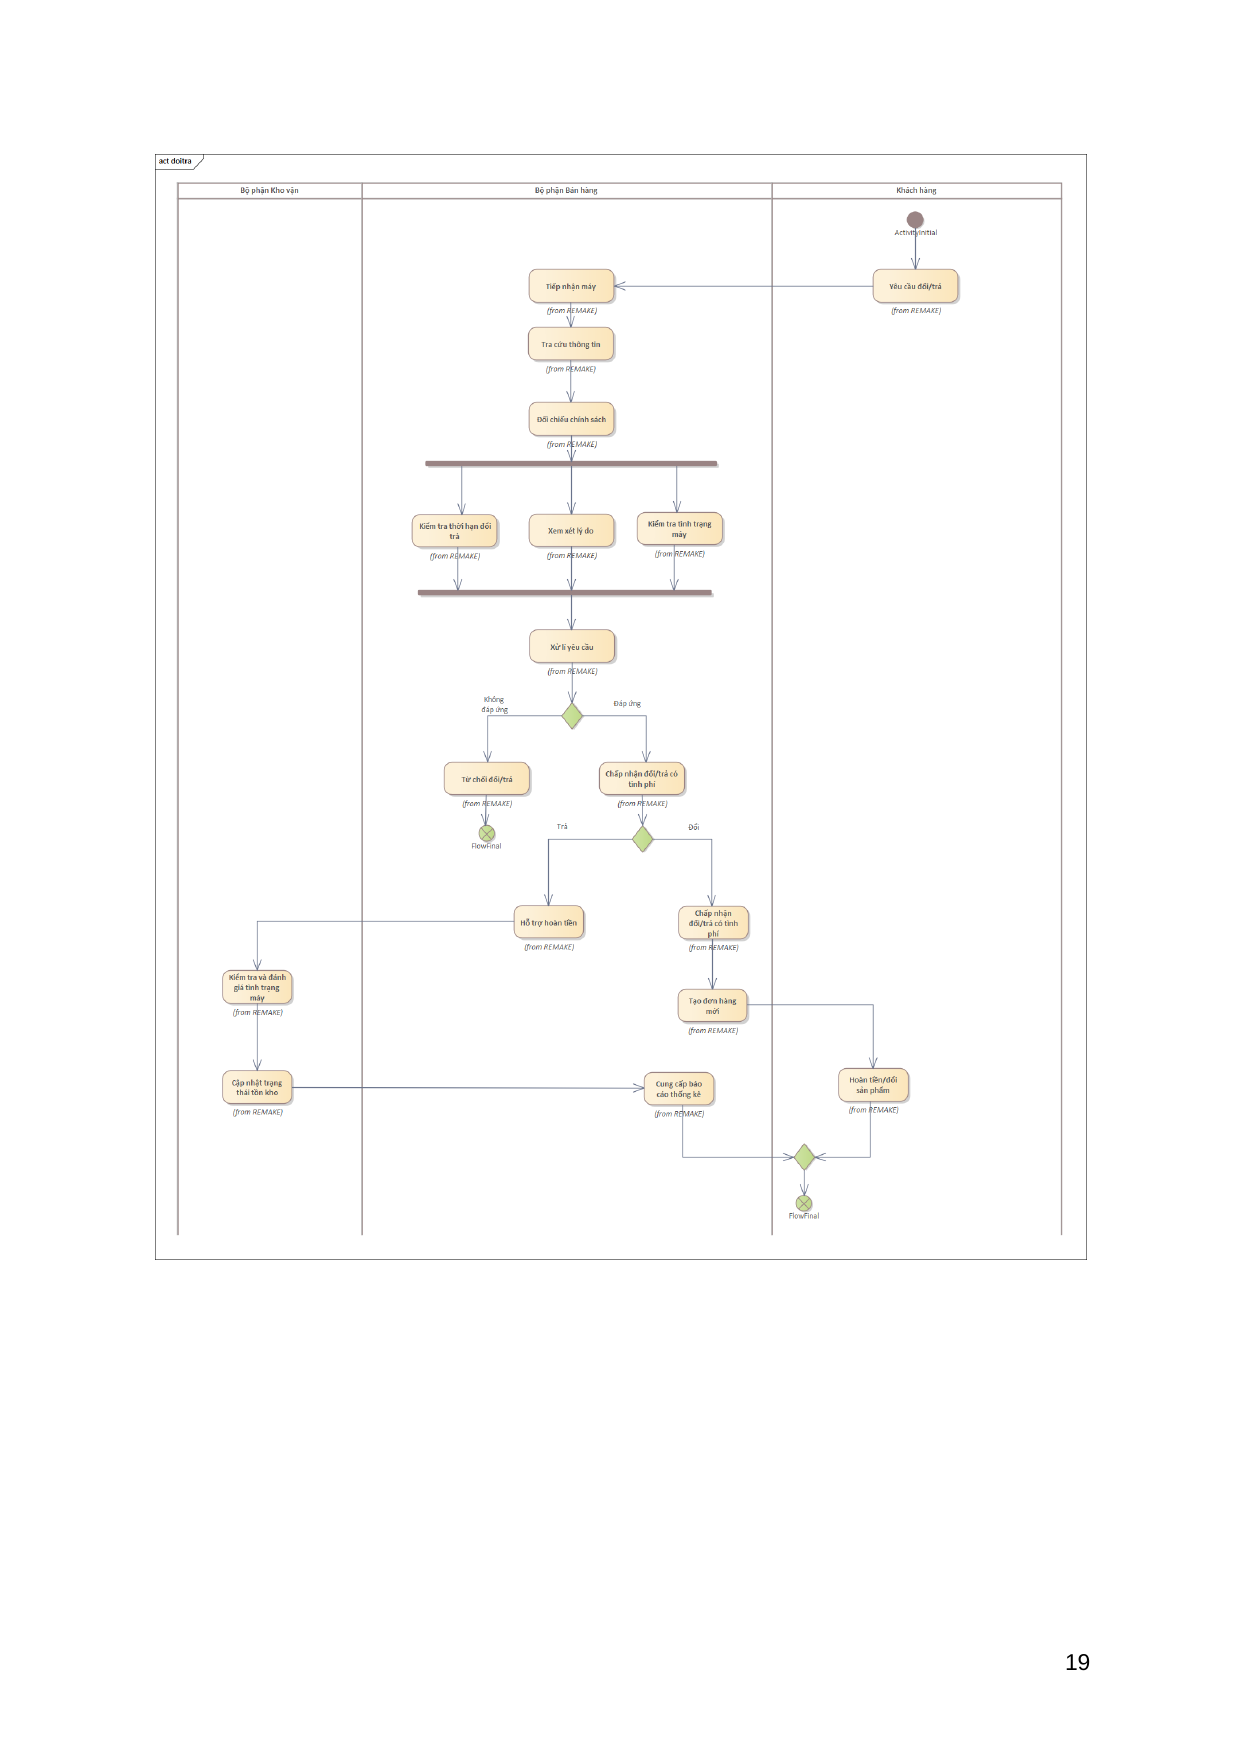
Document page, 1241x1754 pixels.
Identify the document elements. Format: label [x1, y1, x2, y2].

picture [150, 150, 1090, 1264]
